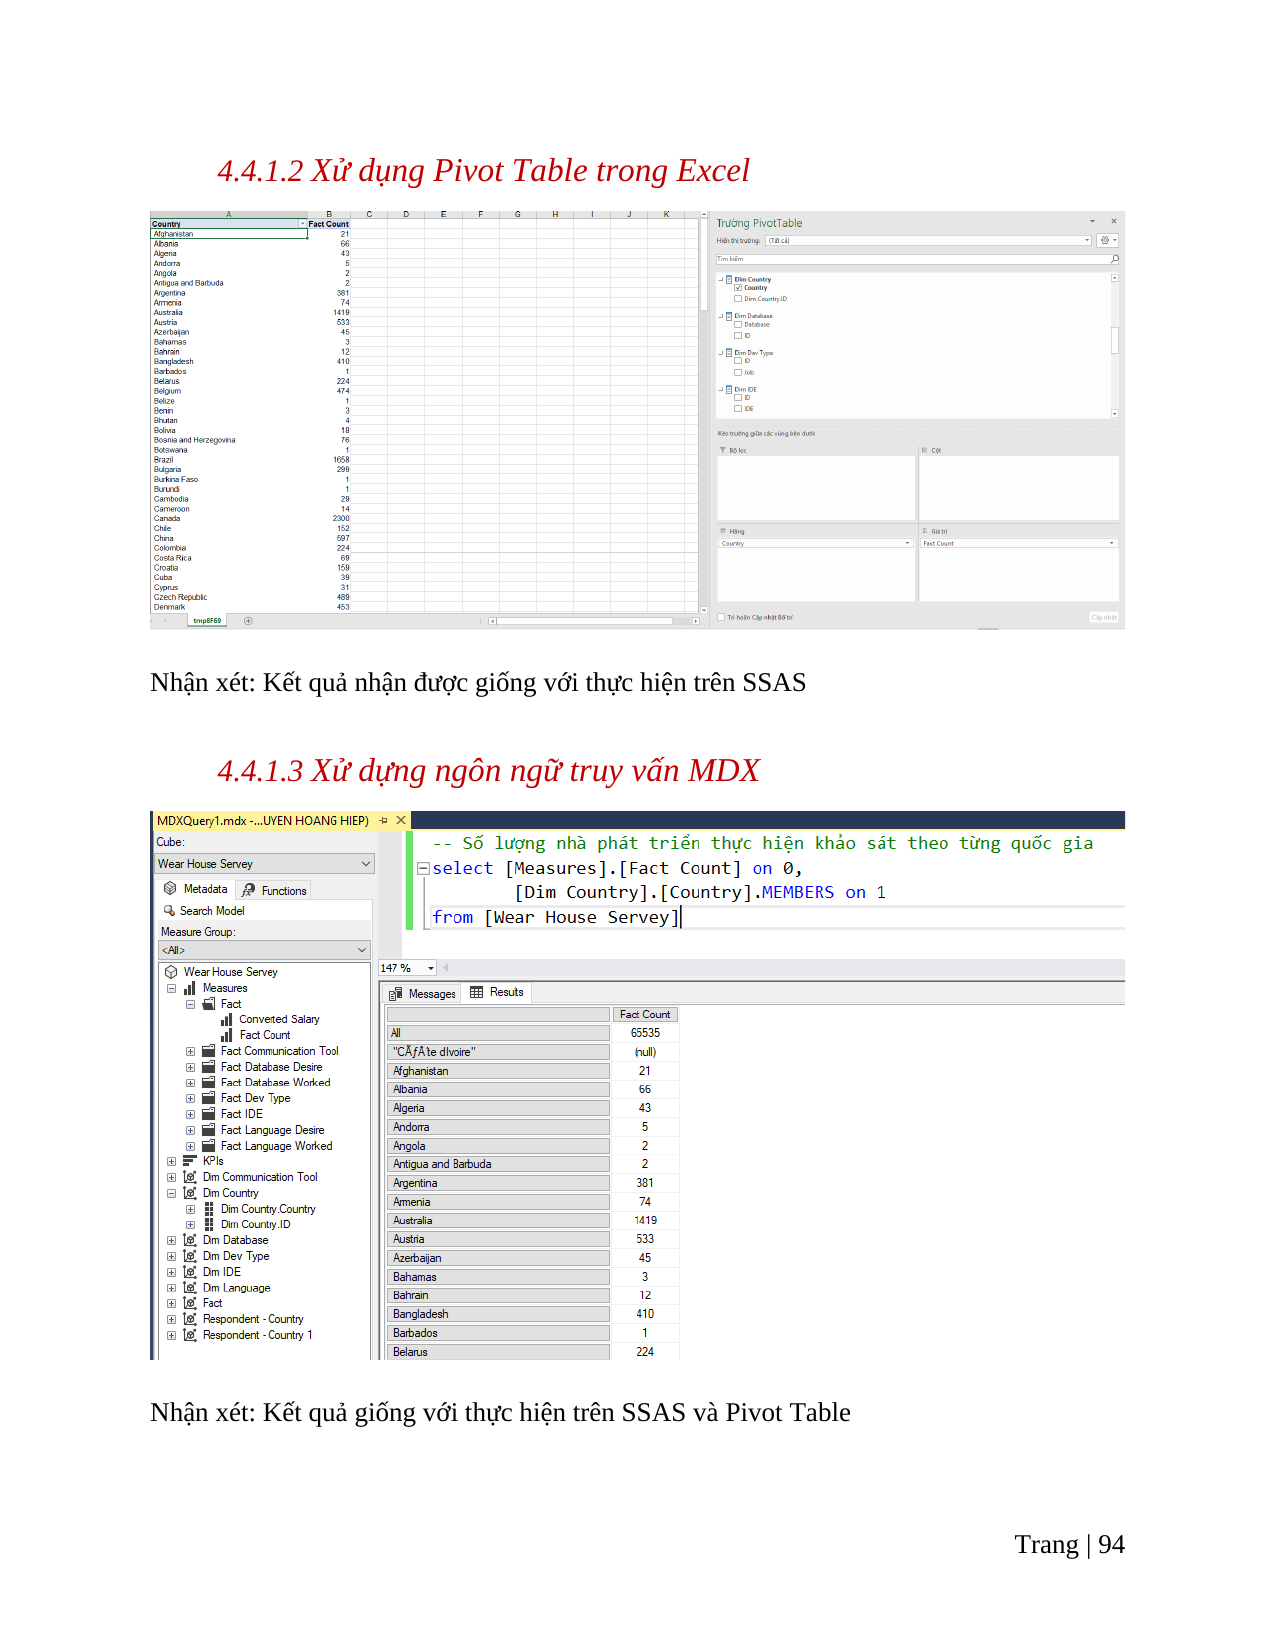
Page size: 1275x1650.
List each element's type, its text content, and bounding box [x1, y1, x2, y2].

text Nhận xét: Kết quả giống với thực hiện trên SSAS và Pivot Table [150, 1396, 1125, 1427]
text Nhận xét: Kết quả nhận được giống với thực hiện trên SSAS [150, 666, 1125, 697]
text Xử dụng Pivot Table trong Excel [217, 150, 1125, 188]
picture [150, 211, 1125, 630]
text Xử dựng ngôn ngữ truy vấn MDX [217, 750, 1125, 788]
picture [150, 811, 1125, 1360]
